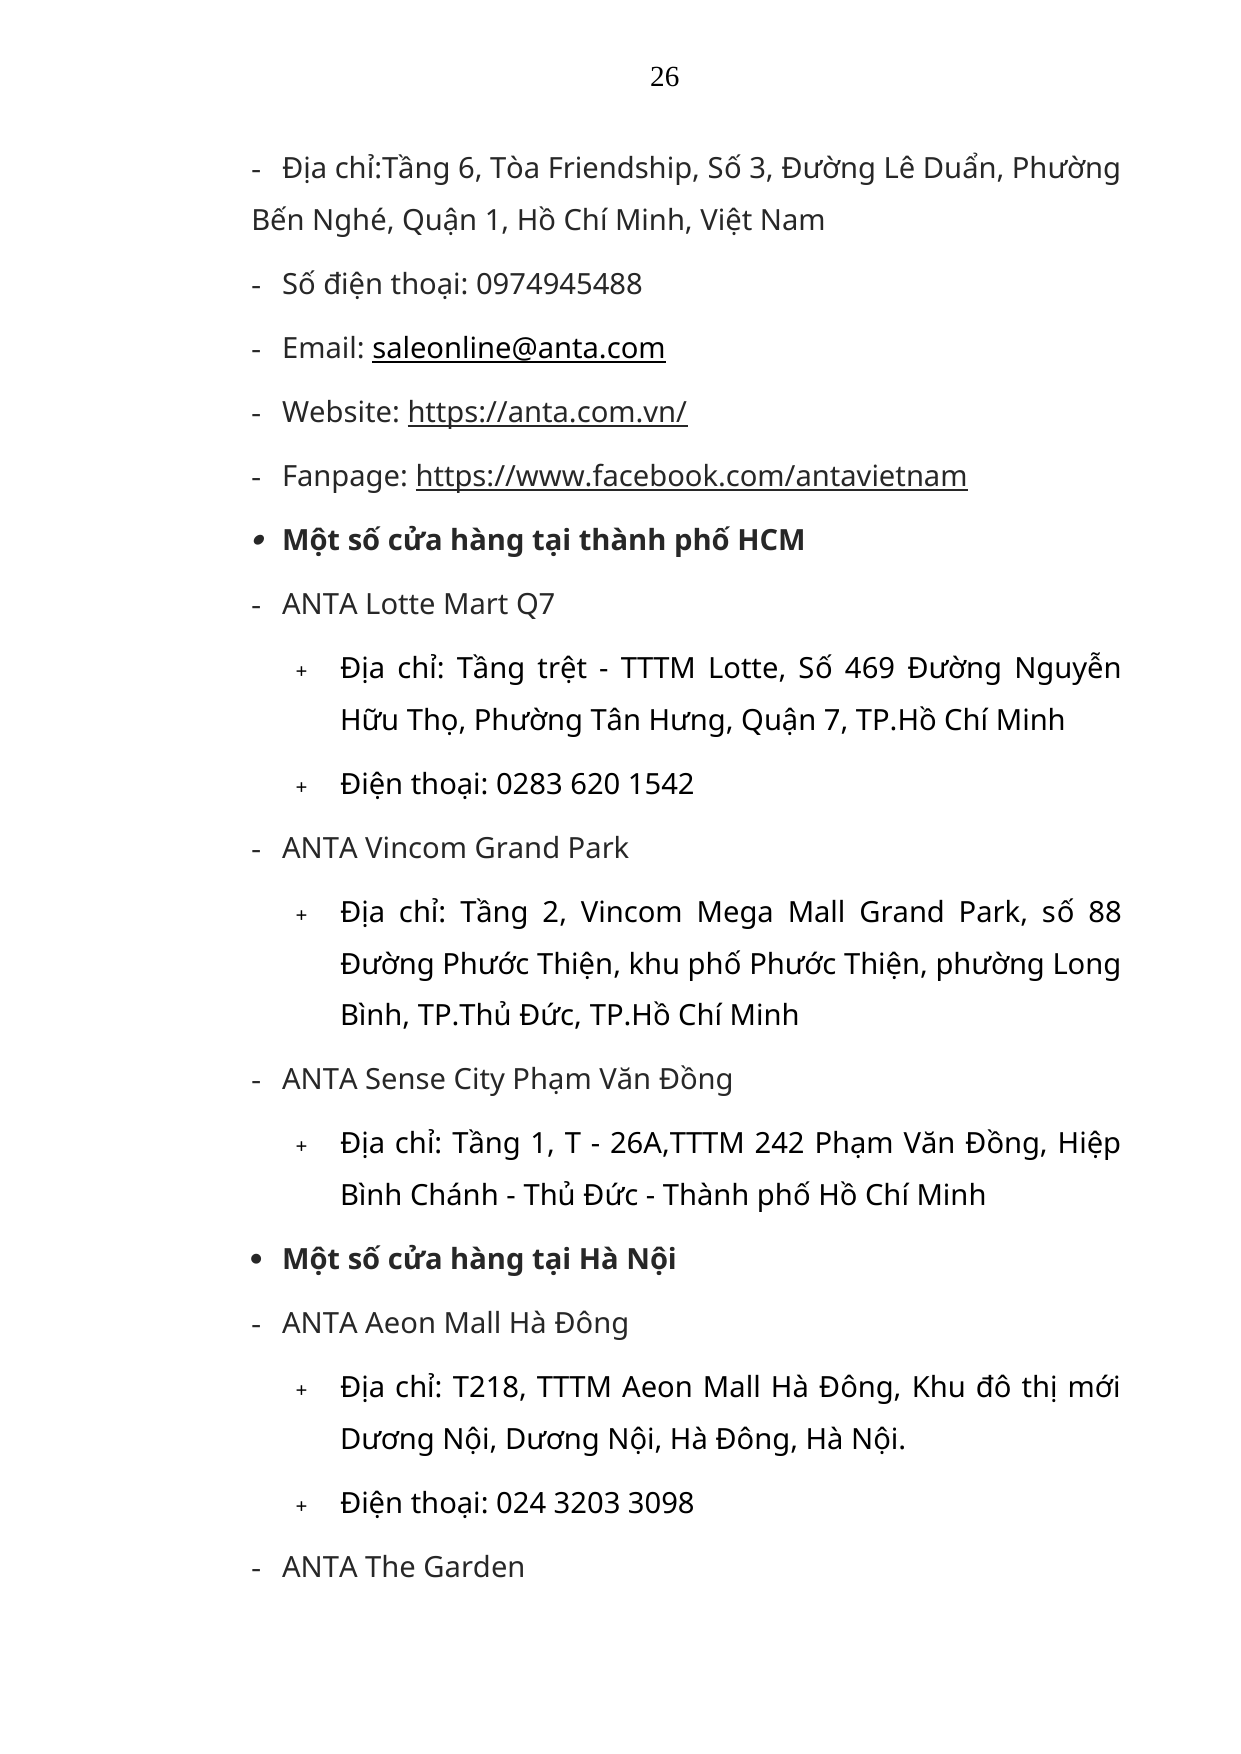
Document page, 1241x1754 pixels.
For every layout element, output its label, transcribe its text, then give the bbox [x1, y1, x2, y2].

text Email: saleonline@anta.com [251, 327, 1122, 367]
text Số điện thoại: 0974945488 [251, 263, 1122, 303]
text Website: https://anta.com.vn/ [251, 391, 1122, 431]
text Một số cửa hàng tại thành phố HCM [251, 519, 1122, 559]
text Địa chỉ: Tầng 2, Vincom Mega Mall Grand Park, số 88 Đường Phước Thiện, khu phố Phước Thiện, phường Long Bình, TP.Thủ Đức, TP.Hồ Chí Minh [295, 891, 1122, 1034]
text Địa chỉ: Tầng 1, T - 26A,TTTM 242 Phạm Văn Đồng, Hiệp Bình Chánh - Thủ Đức - Thành phố Hồ Chí Minh [295, 1123, 1122, 1214]
text Địa chỉ:Tầng 6, Tòa Friendship, Số 3, Đường Lê Duẩn, Phường Bến Nghé, Quận 1, Hồ Chí Minh, Việt Nam [251, 148, 1122, 239]
text ANTA The Garden [251, 1546, 1122, 1586]
text ANTA Vincom Grand Park [251, 827, 1122, 867]
text ANTA Lotte Mart Q7 [251, 584, 1122, 623]
text ANTA Sense City Phạm Văn Đồng [251, 1059, 1122, 1098]
text Điện thoại: 0283 620 1542 [295, 763, 1122, 803]
text ANTA Aeon Mall Hà Đông [251, 1302, 1122, 1342]
text Một số cửa hàng tại Hà Nội [251, 1238, 1122, 1278]
text Điện thoại: 024 3203 3098 [295, 1482, 1122, 1522]
text Fanpage: https://www.facebook.com/antavietnam [251, 456, 1122, 495]
text Địa chỉ: T218, TTTM Aeon Mall Hà Đông, Khu đô thị mới Dương Nội, Dương Nội, Hà Đông, Hà Nội. [295, 1366, 1122, 1458]
text Địa chỉ: Tầng trệt - TTTM Lotte, Số 469 Đường Nguyễn Hữu Thọ, Phường Tân Hưng, Quận 7, TP.Hồ Chí Minh [295, 648, 1122, 739]
